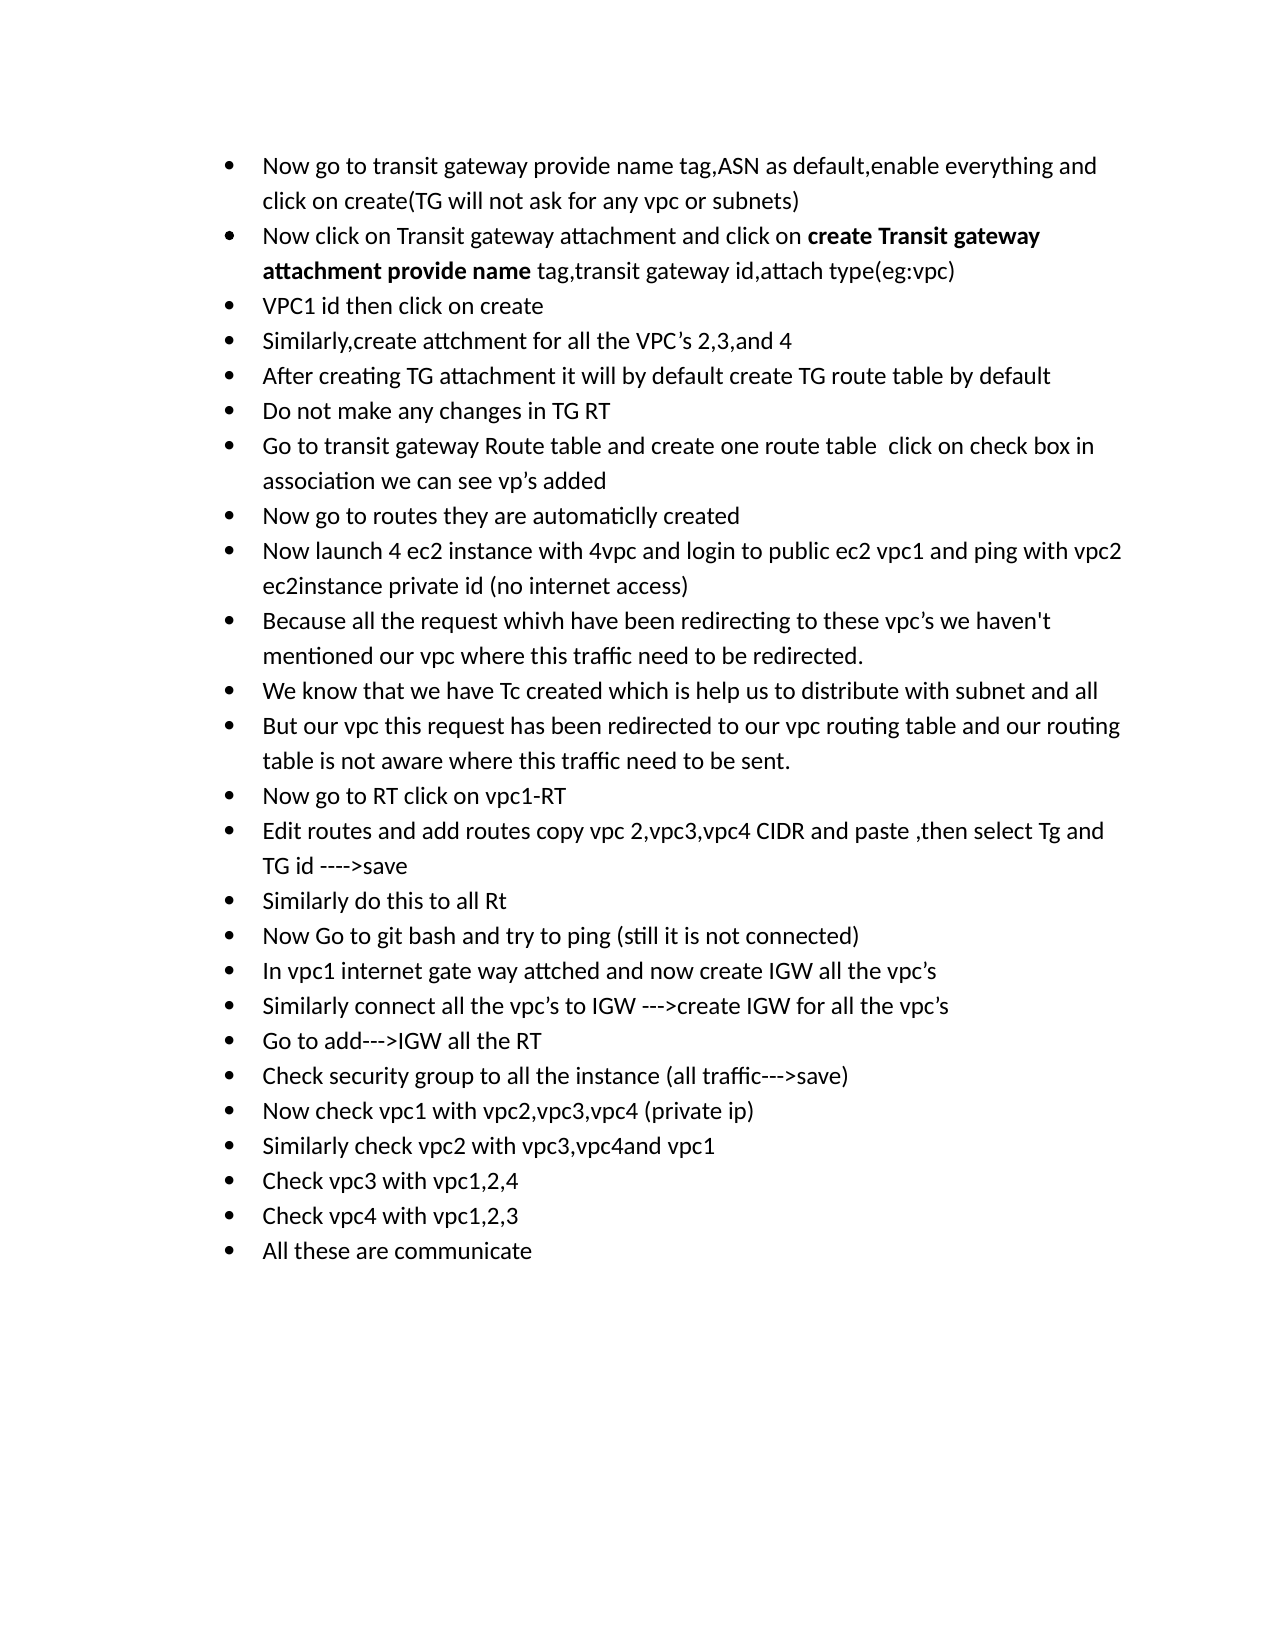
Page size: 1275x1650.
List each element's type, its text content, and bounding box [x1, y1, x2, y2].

list But our vpc this request has been redirected to our vpc routing table and our routing table is not aware where this traffic need to be sent. [225, 710, 1125, 776]
list VPC1 id then click on create [225, 290, 1125, 321]
list Now go to transit gateway provide name tag,ASN as default,enable everything and click on create(TG will not ask for any vpc or subnets) [225, 150, 1125, 216]
list Now go to routes they are automaticlly created [225, 500, 1125, 531]
list Because all the request whivh have been redirecting to these vpc’s we haven't mentioned our vpc where this traffic need to be redirected. [225, 605, 1125, 671]
list Check security group to all the instance (all traffic--->save) [225, 1060, 1125, 1091]
list After creating TG attachment it will by default create TG route table by default [225, 360, 1125, 391]
list All these are communicate [225, 1235, 1125, 1266]
list Check vpc3 with vpc1,2,4 [225, 1165, 1125, 1196]
list Now go to RT click on vpc1-RT [225, 780, 1125, 811]
list Similarly connect all the vpc’s to IGW --->create IGW for all the vpc’s [225, 990, 1125, 1021]
list We know that we have Tc created which is help us to distribute with subnet and all [225, 675, 1125, 706]
list Now click on Transit gateway attachment and click on create Transit gateway attachment provide name tag,transit gateway id,attach type(eg:vpc) [225, 220, 1125, 286]
list Go to transit gateway Route table and create one route table click on check box in association we can see vp’s added [225, 430, 1125, 496]
list Now Go to git bash and try to ping (still it is not connected) [225, 920, 1125, 951]
list Check vpc4 with vpc1,2,3 [225, 1200, 1125, 1231]
list Similarly check vpc2 with vpc3,vpc4and vpc1 [225, 1130, 1125, 1161]
list Similarly do this to all Rt [225, 885, 1125, 916]
list Similarly,create attchment for all the VPC’s 2,3,and 4 [225, 325, 1125, 356]
list Do not make any changes in TG RT [225, 395, 1125, 426]
list In vpc1 internet gate way attched and now create IGW all the vpc’s [225, 955, 1125, 986]
list Now launch 4 ec2 instance with 4vpc and login to public ec2 vpc1 and ping with vpc2 ec2instance private id (no internet access) [225, 535, 1125, 601]
list Now check vpc1 with vpc2,vpc3,vpc4 (private ip) [225, 1095, 1125, 1126]
list Edit routes and add routes copy vpc 2,vpc3,vpc4 CIDR and paste ,then select Tg and TG id ---->save [225, 815, 1125, 881]
list Go to add--->IGW all the RT [225, 1025, 1125, 1056]
